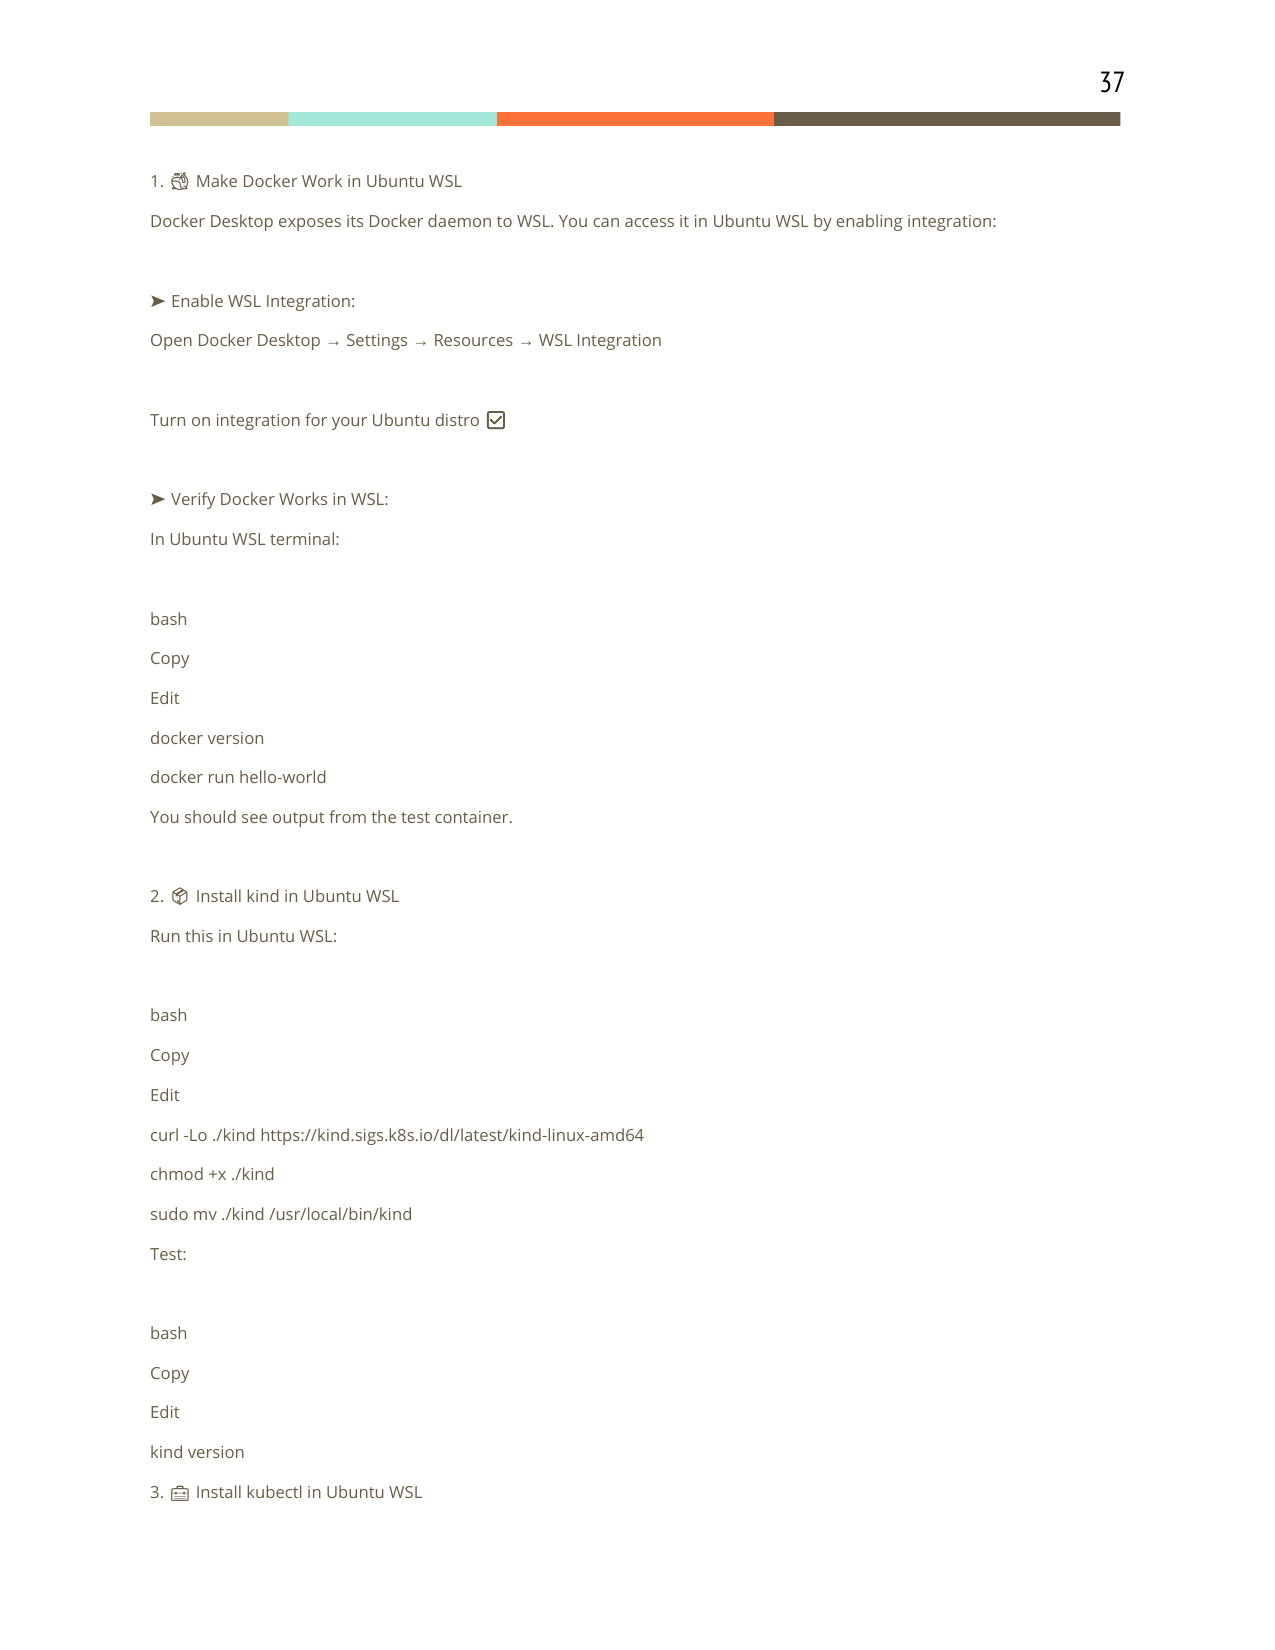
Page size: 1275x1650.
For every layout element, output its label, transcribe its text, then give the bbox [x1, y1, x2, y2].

text Edit [150, 687, 1125, 709]
text kind version [150, 1441, 1125, 1463]
text chmod +x ./kind [150, 1163, 1125, 1186]
text In Ubuntu WSL terminal: [150, 528, 1125, 551]
text Copy [150, 1361, 1125, 1384]
text bash [150, 1004, 1125, 1027]
picture [150, 112, 1121, 126]
text Edit [150, 1083, 1125, 1106]
text 2. 📦 Install kind in Ubuntu WSL [150, 885, 1125, 908]
text curl -Lo ./kind https://kind.sigs.k8s.io/dl/latest/kind-linux-amd64 [150, 1123, 1125, 1146]
text You should see output from the test container. [150, 806, 1125, 828]
text Edit [150, 1401, 1125, 1424]
text 1. 🐳 Make Docker Work in Ubuntu WSL [150, 170, 1125, 193]
text sudo mv ./kind /usr/local/bin/kind [150, 1202, 1125, 1225]
text bash [150, 1322, 1125, 1344]
text Open Docker Desktop → Settings → Resources → WSL Integration [150, 329, 1125, 352]
text docker run hello-world [150, 766, 1125, 789]
text 3. 🧰 Install kubectl in Ubuntu WSL [150, 1480, 1125, 1503]
text ➤ Verify Docker Works in WSL: [150, 488, 1125, 511]
text docker version [150, 726, 1125, 749]
text Docker Desktop exposes its Docker daemon to WSL. You can access it in Ubuntu WSL by enabling integration: [150, 210, 1125, 232]
text Copy [150, 647, 1125, 669]
text Test: [150, 1242, 1125, 1265]
text ➤ Enable WSL Integration: [150, 289, 1125, 312]
text bash [150, 607, 1125, 630]
text Run this in Ubuntu WSL: [150, 925, 1125, 947]
text Turn on integration for your Ubuntu distro ✅ [150, 408, 1125, 431]
text Copy [150, 1044, 1125, 1066]
